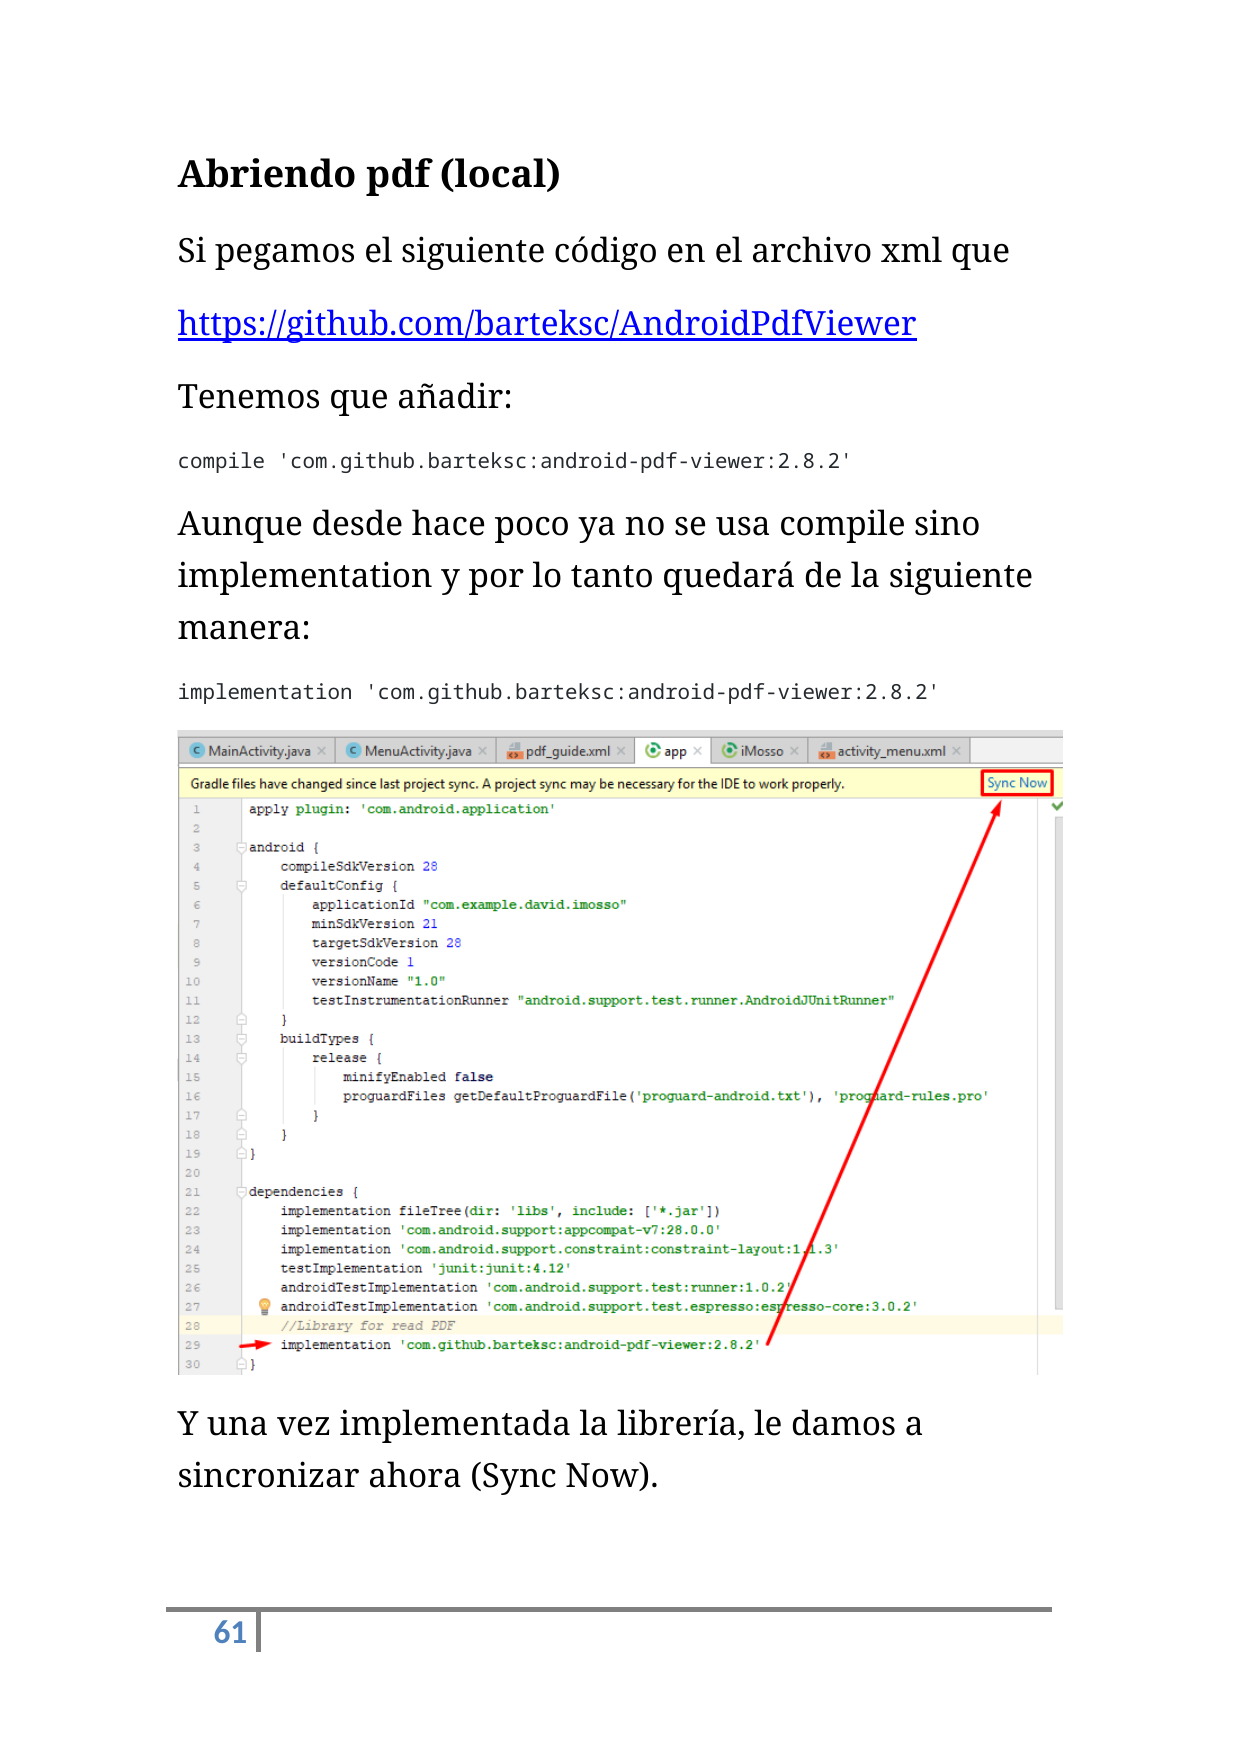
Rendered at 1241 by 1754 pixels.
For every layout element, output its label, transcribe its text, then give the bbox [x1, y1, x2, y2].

picture [177, 730, 1063, 1375]
text Tenemos que añadir: [177, 373, 1063, 418]
text Abriendo pdf (local) [177, 148, 1063, 199]
text implementation 'com.github.barteksc:android-pdf-viewer:2.8.2' [177, 677, 1063, 705]
text Y una vez implementada la librería, le damos a sincronizar ahora (Sync Now). [177, 1399, 1063, 1497]
text Aunque desde hace poco ya no se usa compile sino implementation y por lo tanto quedará de la siguiente manera: [177, 499, 1063, 649]
text Si pegamos el siguiente código en el archivo xml que [177, 227, 1063, 272]
text https://github.com/barteksc/AndroidPdfViewer [177, 300, 1063, 346]
text compile 'com.github.barteksc:android-pdf-viewer:2.8.2' [177, 446, 1063, 474]
